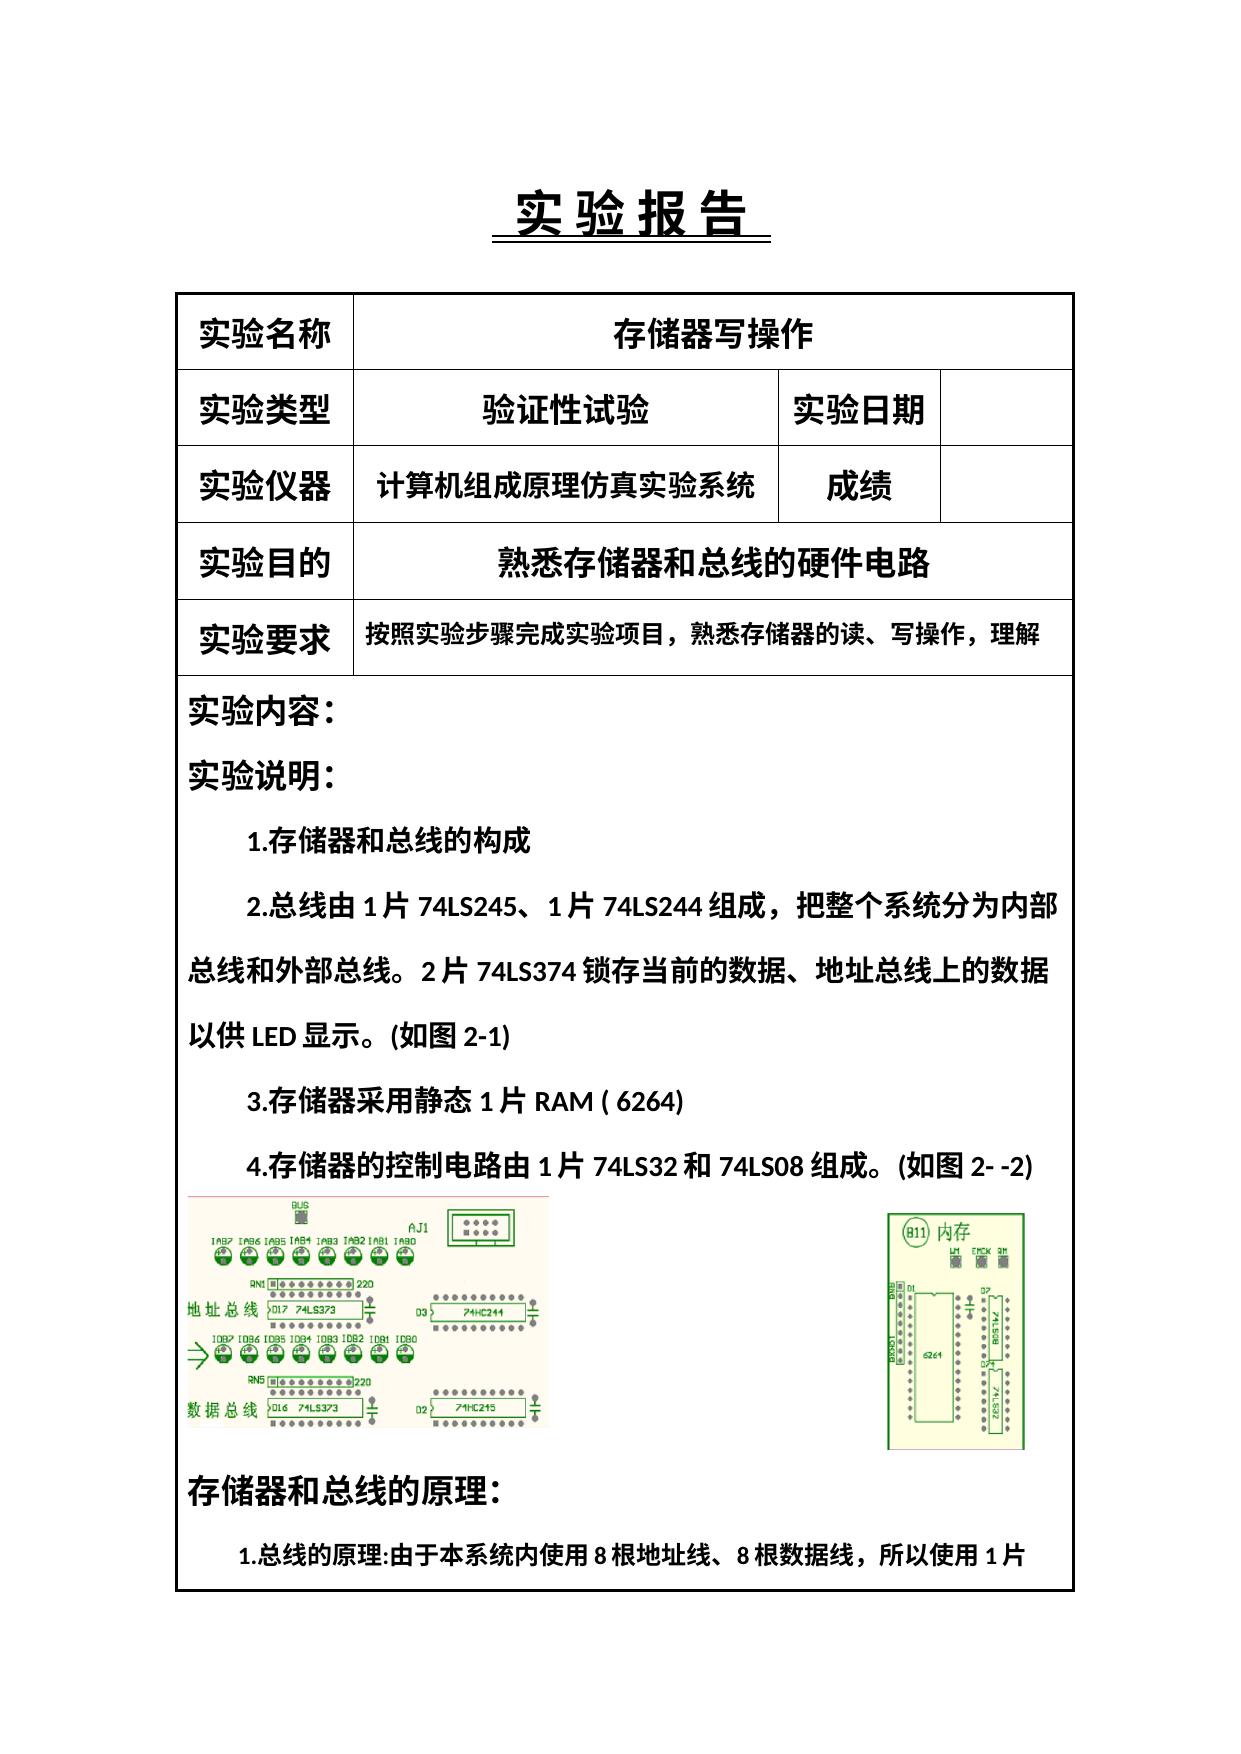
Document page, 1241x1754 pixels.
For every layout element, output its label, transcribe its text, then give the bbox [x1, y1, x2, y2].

table_cell 实验要求 [178, 600, 353, 675]
picture [187, 1196, 549, 1428]
table_cell 实验日期 [779, 370, 940, 445]
table_cell 实验目的 [178, 523, 353, 599]
picture [887, 1213, 1025, 1450]
table_cell 实验类型 [178, 370, 353, 445]
table_cell 实验仪器 [178, 446, 353, 522]
table_cell 验证性试验 [354, 370, 778, 445]
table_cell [178, 676, 1072, 1589]
table_cell 熟悉存储器和总线的硬件电路 [354, 523, 1072, 599]
table_cell [941, 446, 1072, 522]
table_cell 计算机组成原理仿真实验系统 [354, 446, 778, 522]
table_cell [941, 370, 1072, 445]
table_header 存储器写操作 [354, 295, 1072, 369]
table_cell 按照实验步骤完成实验项目，熟悉存储器的读、写操作，理解在总线上数据传输的方法。 [354, 600, 1072, 675]
table_header 实验名称 [178, 295, 353, 369]
table_cell 成绩 [779, 446, 940, 522]
text 实 验 报 告 [187, 162, 1053, 259]
